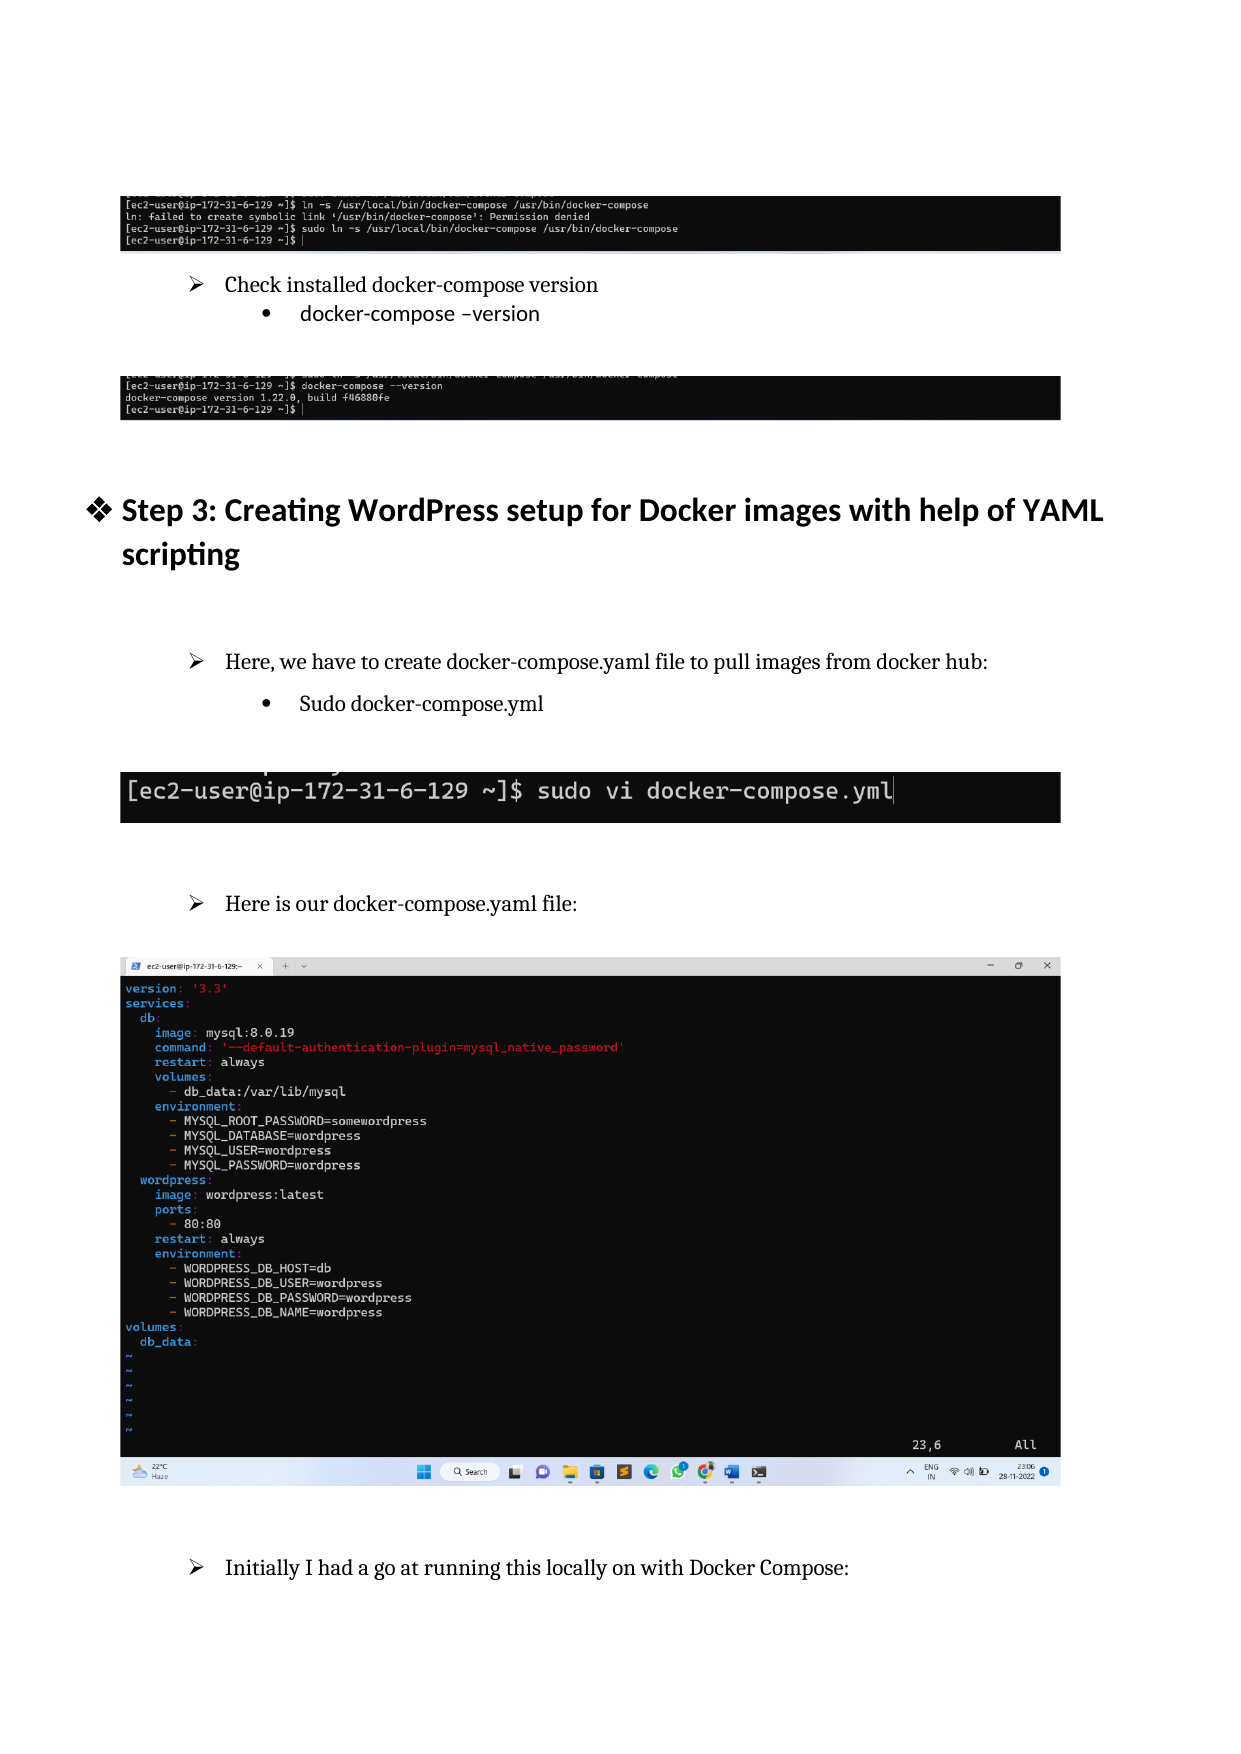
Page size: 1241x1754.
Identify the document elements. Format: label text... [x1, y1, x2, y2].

list Here is our docker-compose.yaml file: [187, 891, 1090, 917]
picture [120, 196, 1061, 254]
list Check installed docker-compose version [187, 272, 1090, 298]
list docker-compose –version [262, 299, 1090, 327]
list Here, we have to create docker-compose.yaml file to pull images from docker hub: [187, 648, 1090, 675]
list Initially I had a go at running this locally on with Docker Compose: [187, 1554, 1090, 1581]
picture [120, 376, 1061, 421]
picture [120, 957, 1061, 1486]
picture [120, 772, 1061, 823]
list Step 3: Creating WordPress setup for Docker images with help of YAML scripting [84, 489, 1184, 573]
list Sudo docker-compose.yml [262, 691, 1090, 717]
